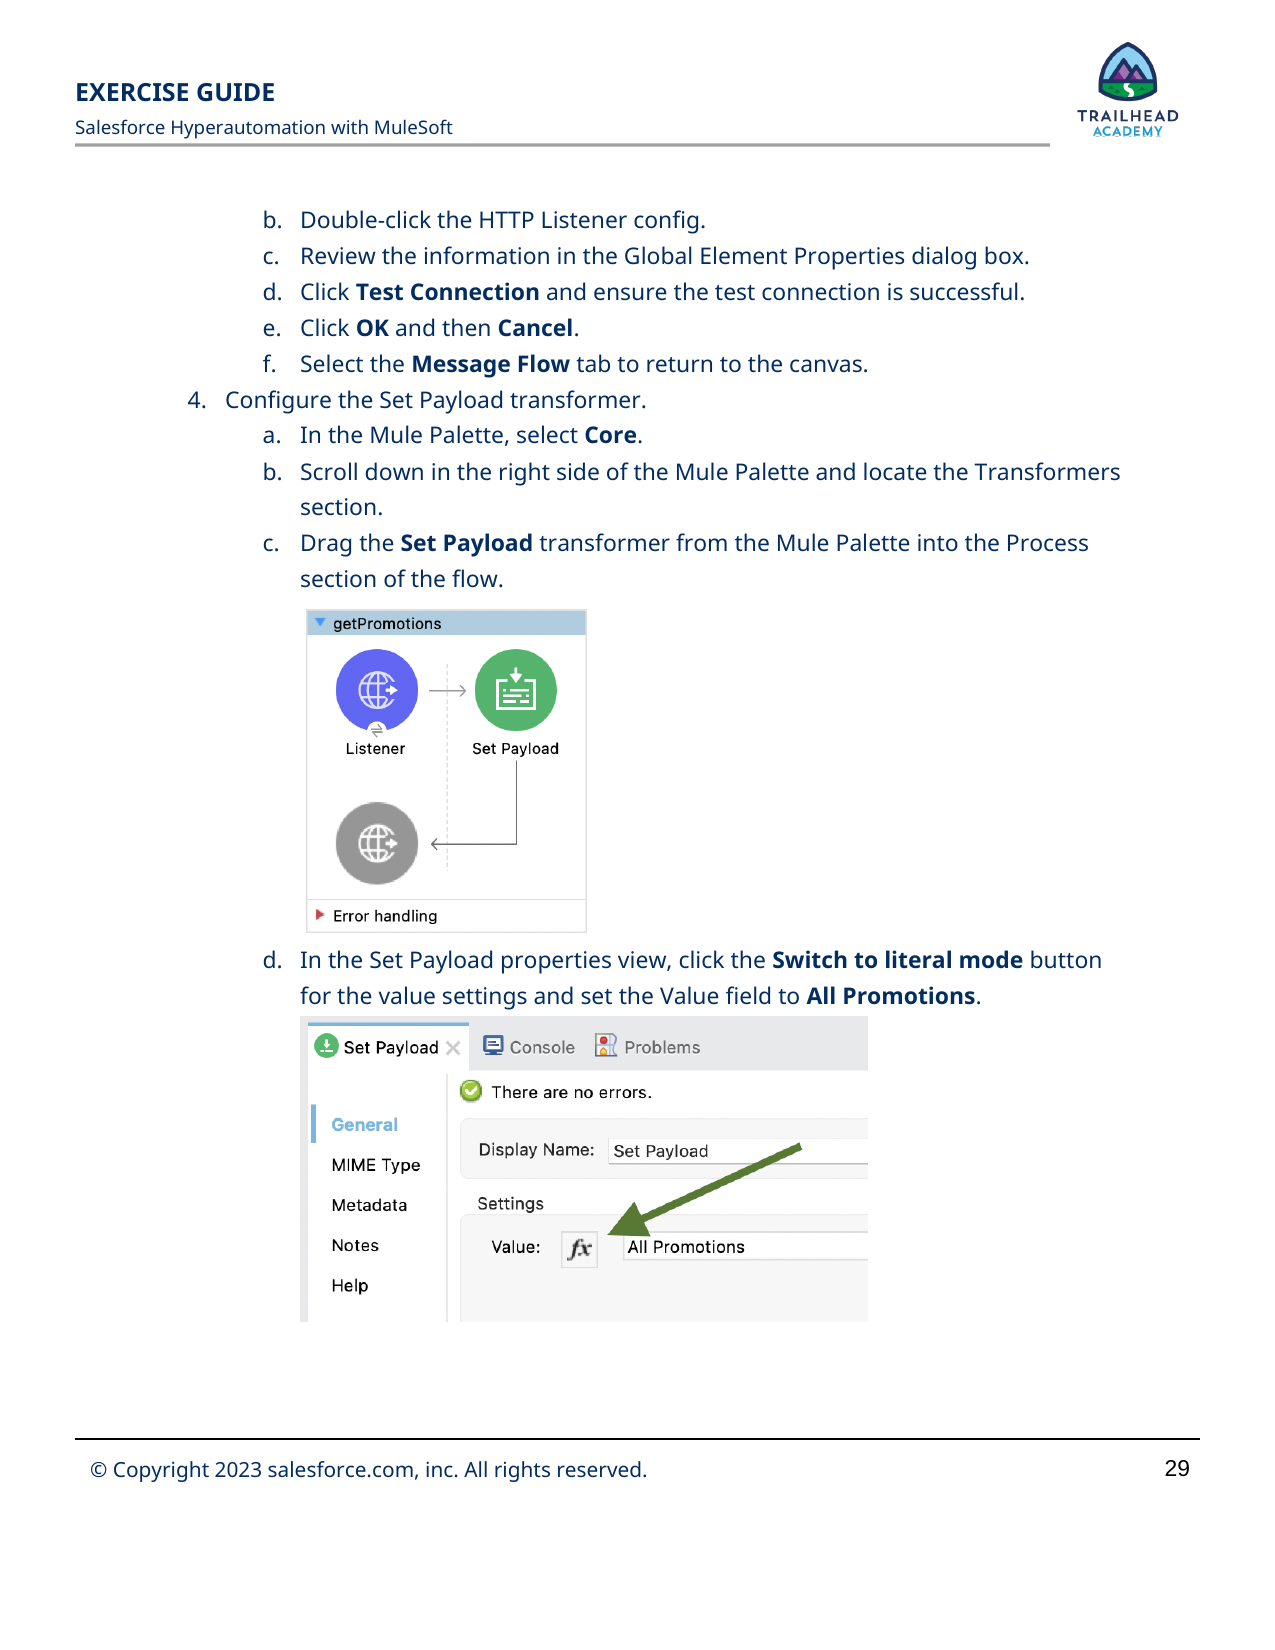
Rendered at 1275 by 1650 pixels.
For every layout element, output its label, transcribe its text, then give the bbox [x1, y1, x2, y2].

list Drag the Set Payload transformer from the Mule Palette into the Process section of the flow. [262, 527, 1125, 594]
picture [300, 1016, 868, 1322]
picture [300, 599, 595, 941]
list Click OK and then Cancel. [262, 312, 1125, 343]
list In the Set Payload properties view, click the Switch to literal mode button for the value settings and set the Value field to All Promotions. [262, 944, 1125, 1011]
picture [1076, 41, 1179, 137]
list Scroll down in the right side of the Mule Palette and locate the Transformers section. [262, 455, 1125, 523]
list Review the information in the Global Element Properties dialog box. [262, 240, 1125, 271]
list Configure the Set Payload transformer. [187, 383, 1125, 415]
list Click Test Connection and ensure the test connection is successful. [262, 276, 1125, 307]
list In the Mule Palette, select Core. [262, 419, 1125, 451]
list Select the Message Flow tab to return to the canvas. [262, 348, 1125, 379]
list Double-click the HTTP Listener config. [262, 204, 1125, 235]
